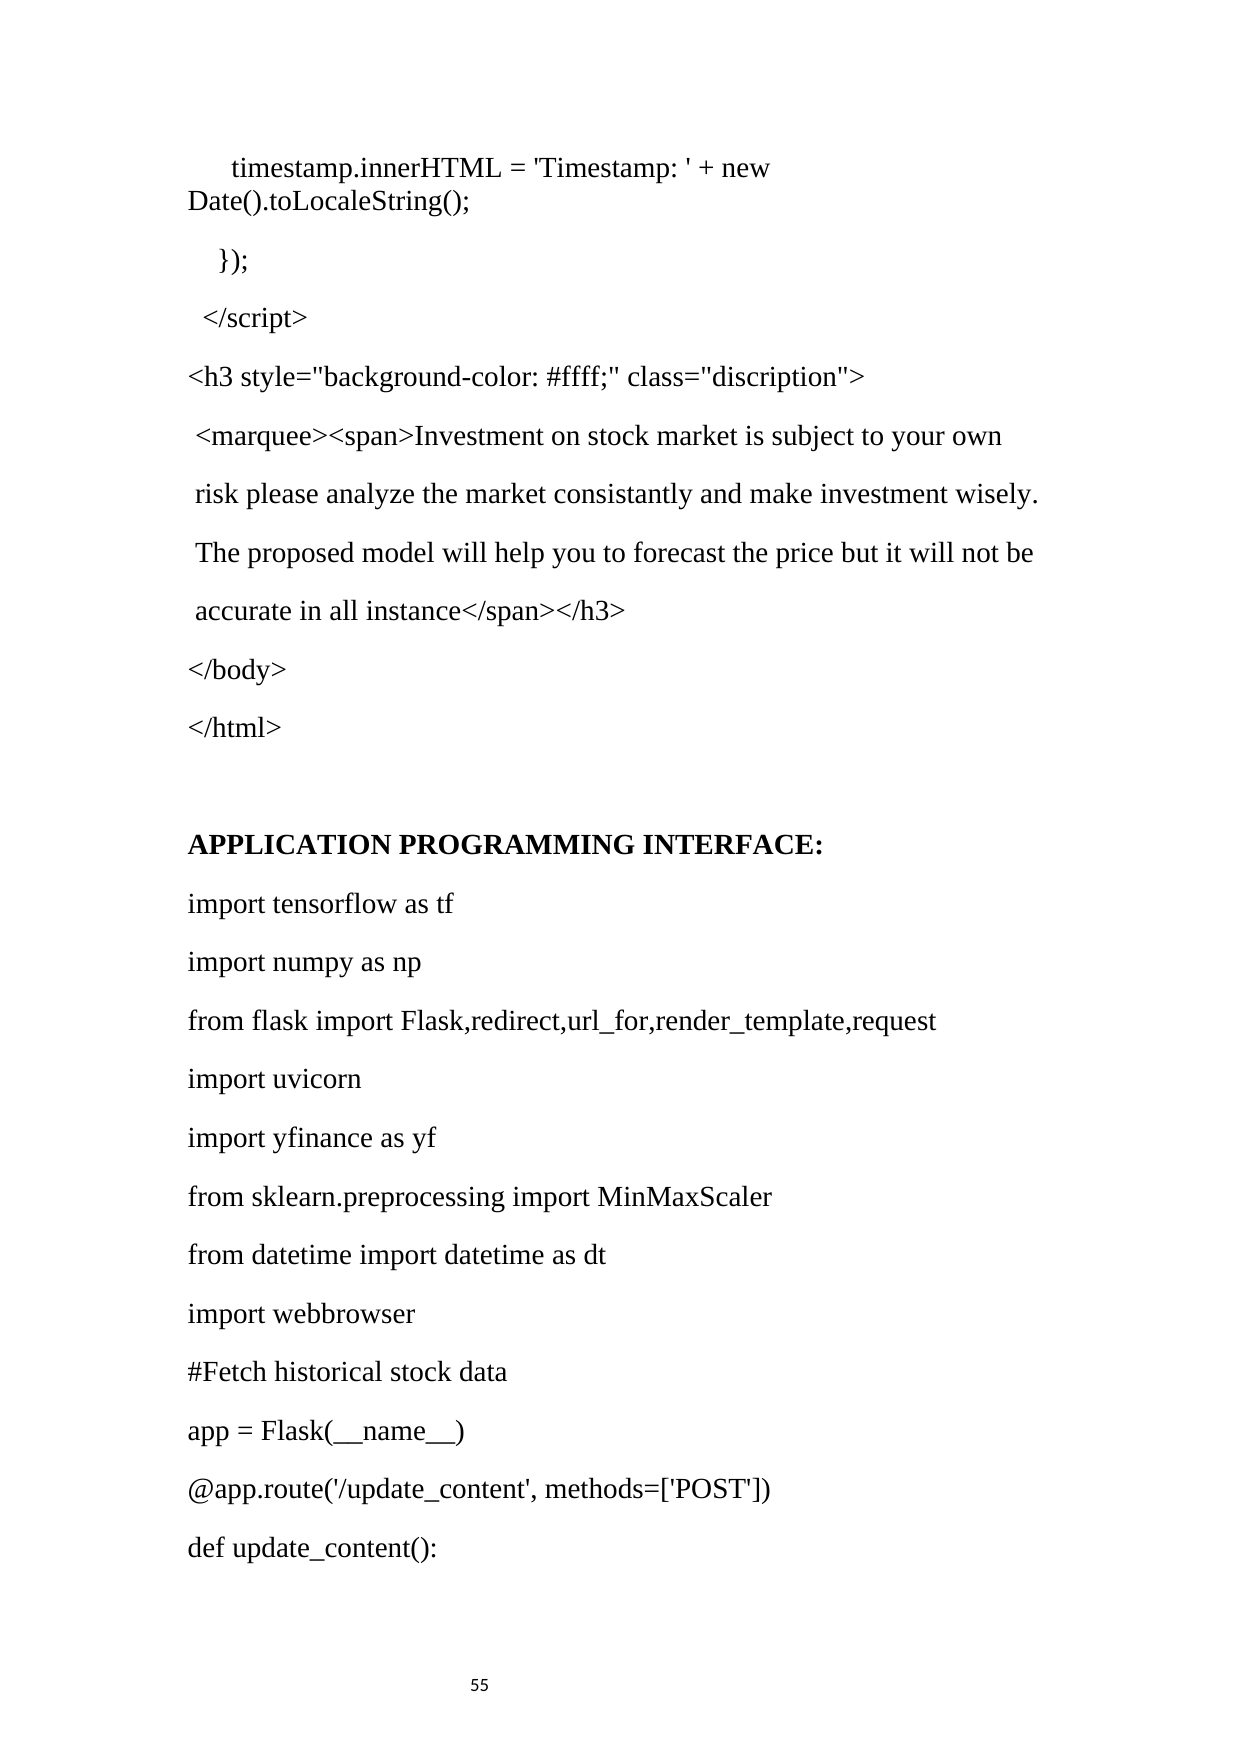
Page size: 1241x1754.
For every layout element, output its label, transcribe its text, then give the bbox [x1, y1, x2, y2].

text def update_content(): [187, 1530, 1053, 1563]
text import tensorflow as tf [187, 886, 1053, 919]
text import webbrowser [187, 1296, 1053, 1329]
text app = Flask(__name__) [187, 1413, 1053, 1446]
text </body> [187, 652, 1053, 685]
text </script> [187, 301, 1053, 334]
text from datetime import datetime as dt [187, 1237, 1053, 1271]
text #Fetch historical stock data [187, 1354, 1053, 1388]
text APPLICATION PROGRAMMING INTERFACE: [187, 827, 1053, 861]
text import uvicorn [187, 1062, 1053, 1095]
text <marquee><span>Investment on stock market is subject to your own [187, 418, 1053, 451]
text }); [187, 242, 1053, 276]
text import numpy as np [187, 944, 1053, 978]
text import yfinance as yf [187, 1120, 1053, 1154]
text </html> [187, 710, 1053, 744]
text <h3 style="background-color: #ffff;" class="discription"> [187, 359, 1053, 393]
text from flask import Flask,redirect,url_for,render_template,request [187, 1003, 1053, 1037]
text risk please analyze the market consistantly and make investment wisely. [187, 476, 1053, 510]
text from sklearn.preprocessing import MinMaxScaler [187, 1179, 1053, 1212]
text The proposed model will help you to forecast the price but it will not be [187, 535, 1053, 568]
text @app.route('/update_content', methods=['POST']) [187, 1471, 1053, 1505]
text accurate in all instance</span></h3> [187, 593, 1053, 627]
text timestamp.innerHTML = 'Timestamp: ' + new Date().toLocaleString(); [187, 150, 1053, 217]
